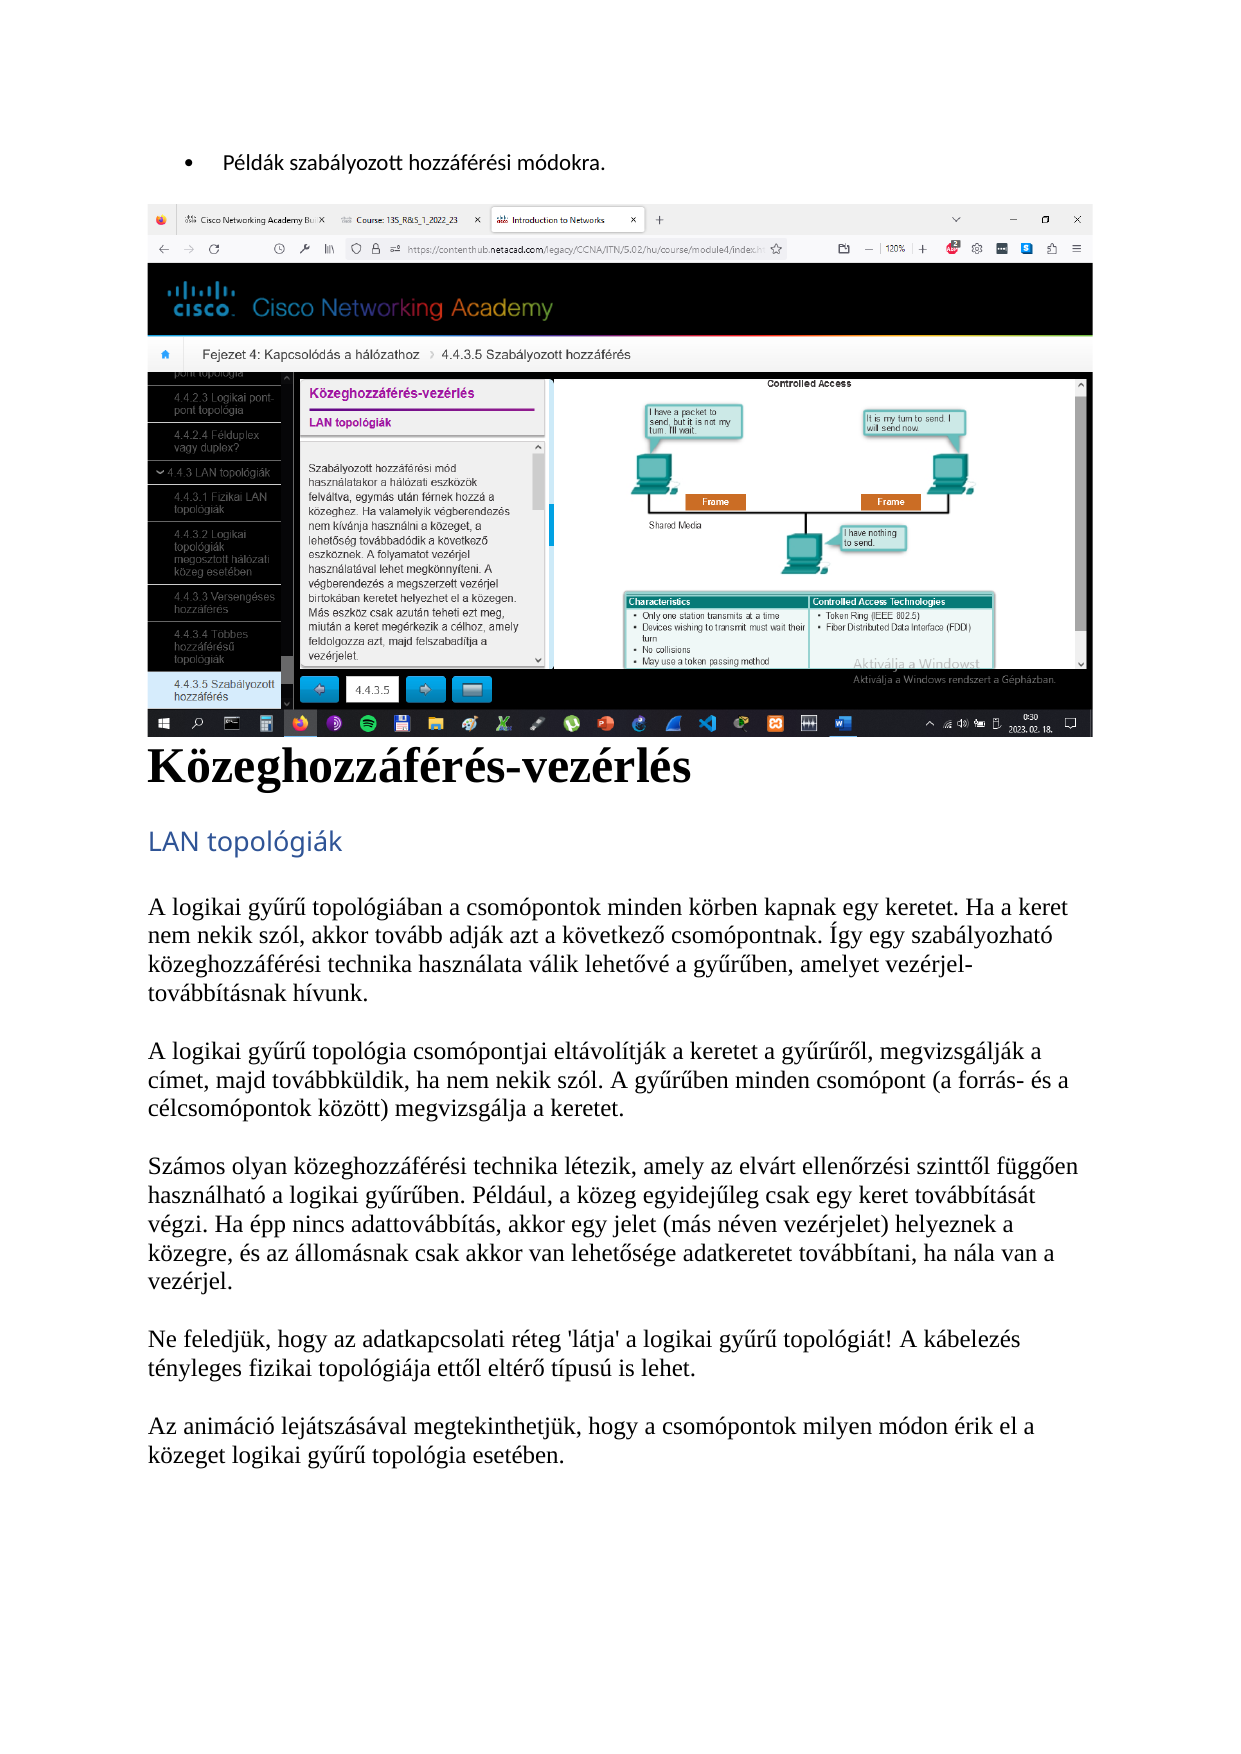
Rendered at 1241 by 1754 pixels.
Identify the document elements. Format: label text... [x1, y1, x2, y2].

text Ne feledjük, hogy az adatkapcsolati réteg 'látja' a logikai gyűrű topológiát! A kábelezés tényleges fizikai topológiája ettől eltérő típusú is lehet. [148, 1324, 1093, 1382]
subtitle LAN topológiák [148, 823, 1093, 860]
text A logikai gyűrű topológiában a csomópontok minden körben kapnak egy keretet. Ha a keret nem nekik szól, akkor tovább adják azt a következő csomópontnak. Így egy szabályozható közeghozzáférési technika használata válik lehetővé a gyűrűben, amelyet vezérjel-továbbításnak hívunk. [148, 892, 1093, 1007]
picture [147, 204, 1093, 737]
text Az animáció lejátszásával megtekinthetjük, hogy a csomópontok milyen módon érik el a közeget logikai gyűrű topológia esetében. [148, 1411, 1093, 1468]
text Számos olyan közeghozzáférési technika létezik, amely az elvárt ellenőrzési szinttől függően használható a logikai gyűrűben. Például, a közeg egyidejűleg csak egy keret továbbítását végzi. Ha épp nincs adattovábbítás, akkor egy jelet (más néven vezérjelet) helyeznek a közegre, és az állomásnak csak akkor van lehetősége adatkeretet továbbítani, ha nála van a vezérjel. [148, 1151, 1093, 1295]
text A logikai gyűrű topológia csomópontjai eltávolítják a keretet a gyűrűről, megvizsgálják a címet, majd továbbküldik, ha nem nekik szól. A gyűrűben minden csomópont (a forrás- és a célcsomópontok között) megvizsgálja a keretet. [148, 1036, 1093, 1122]
list Példák szabályozott hozzáférési módokra. [185, 148, 1093, 176]
subtitle Közeghozzáférés-vezérlés [148, 737, 1093, 794]
